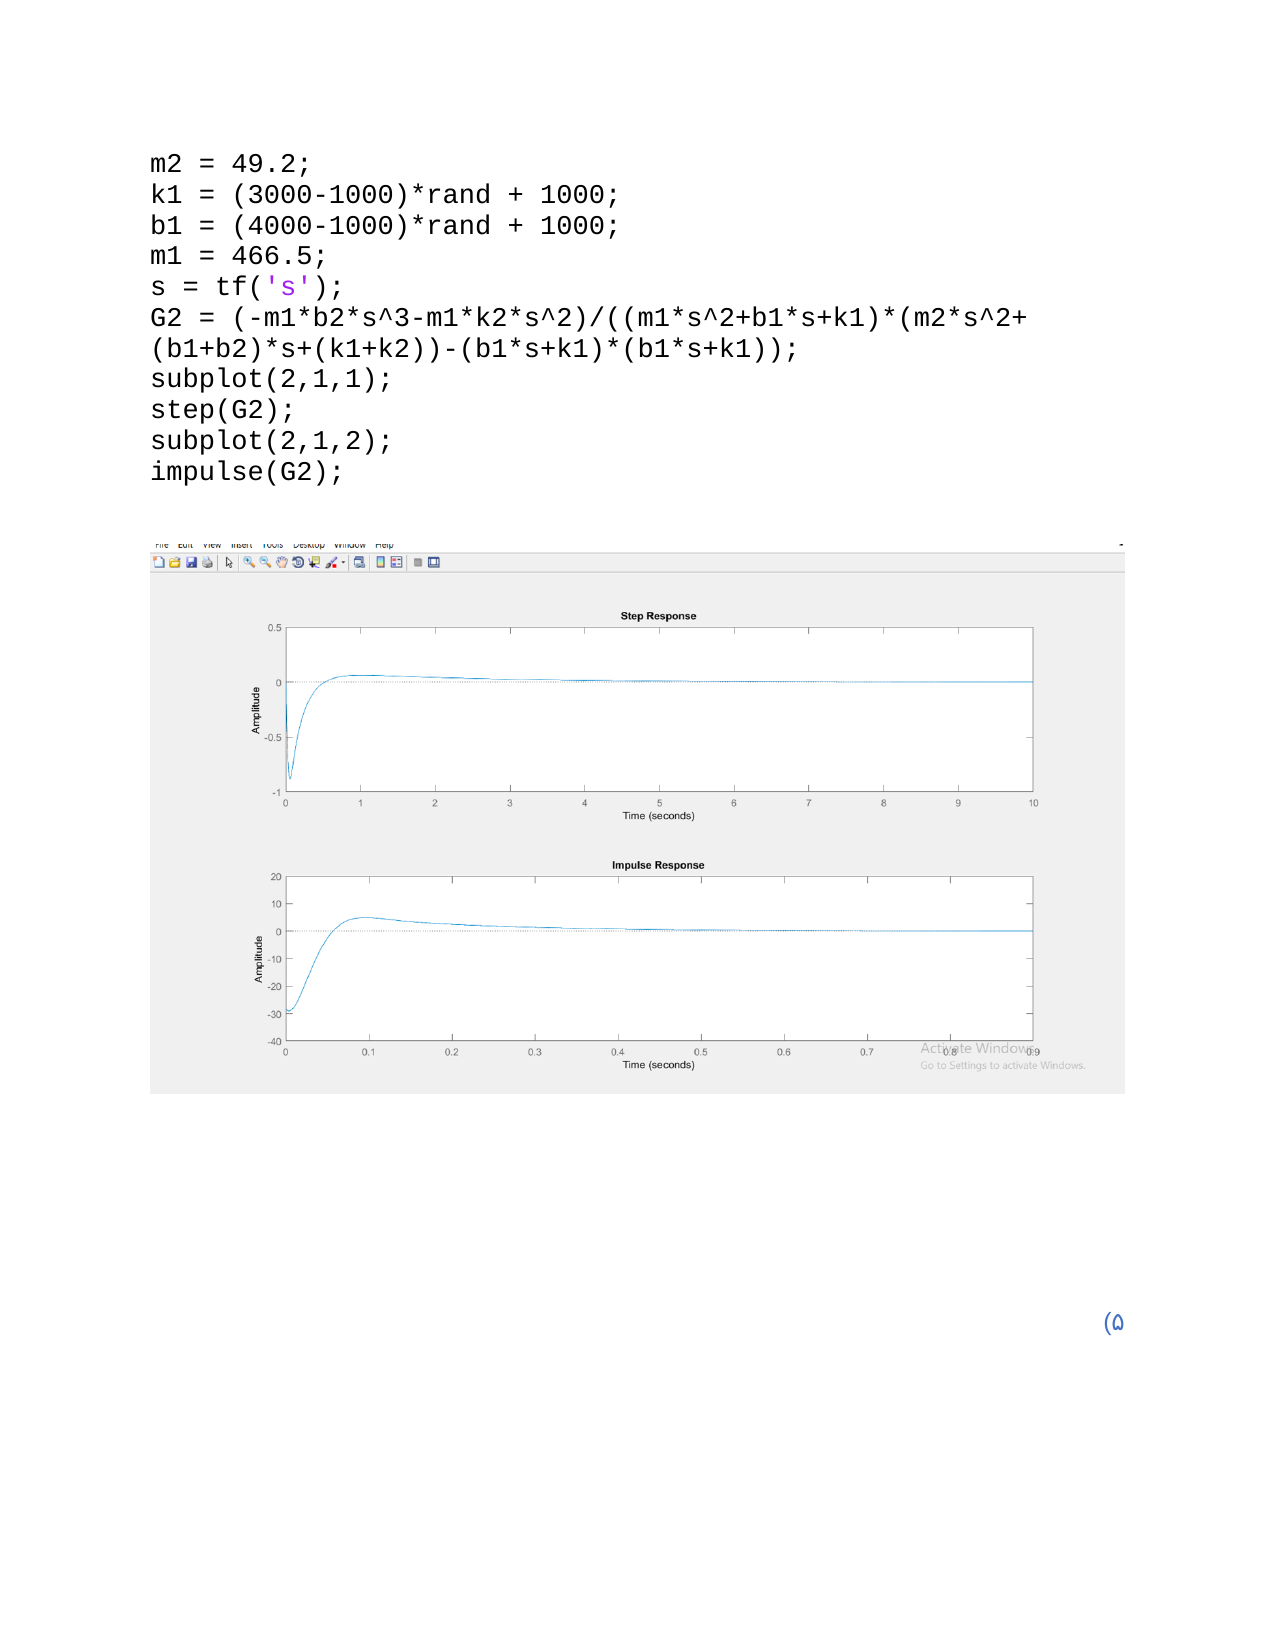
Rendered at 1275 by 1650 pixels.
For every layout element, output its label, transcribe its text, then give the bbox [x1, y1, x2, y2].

text m2 = 49.2; [150, 150, 1125, 181]
text s = tf('s'); [150, 273, 1125, 304]
text k1 = (3000-1000)*rand + 1000; [150, 181, 1125, 211]
text subplot(2,1,2); [150, 427, 1125, 457]
text m1 = 466.5; [150, 242, 1125, 273]
text ۵) [150, 1307, 1125, 1336]
picture [150, 544, 1125, 1094]
text subplot(2,1,1); [150, 365, 1125, 396]
text G2 = (-m1*b2*s^3-m1*k2*s^2)/((m1*s^2+b1*s+k1)*(m2*s^2+(b1+b2)*s+(k1+k2))-(b1*s+k1)*(b1*s+k1)); [150, 304, 1125, 365]
text b1 = (4000-1000)*rand + 1000; [150, 211, 1125, 242]
text step(G2); [150, 396, 1125, 427]
text impulse(G2); [150, 457, 1125, 488]
